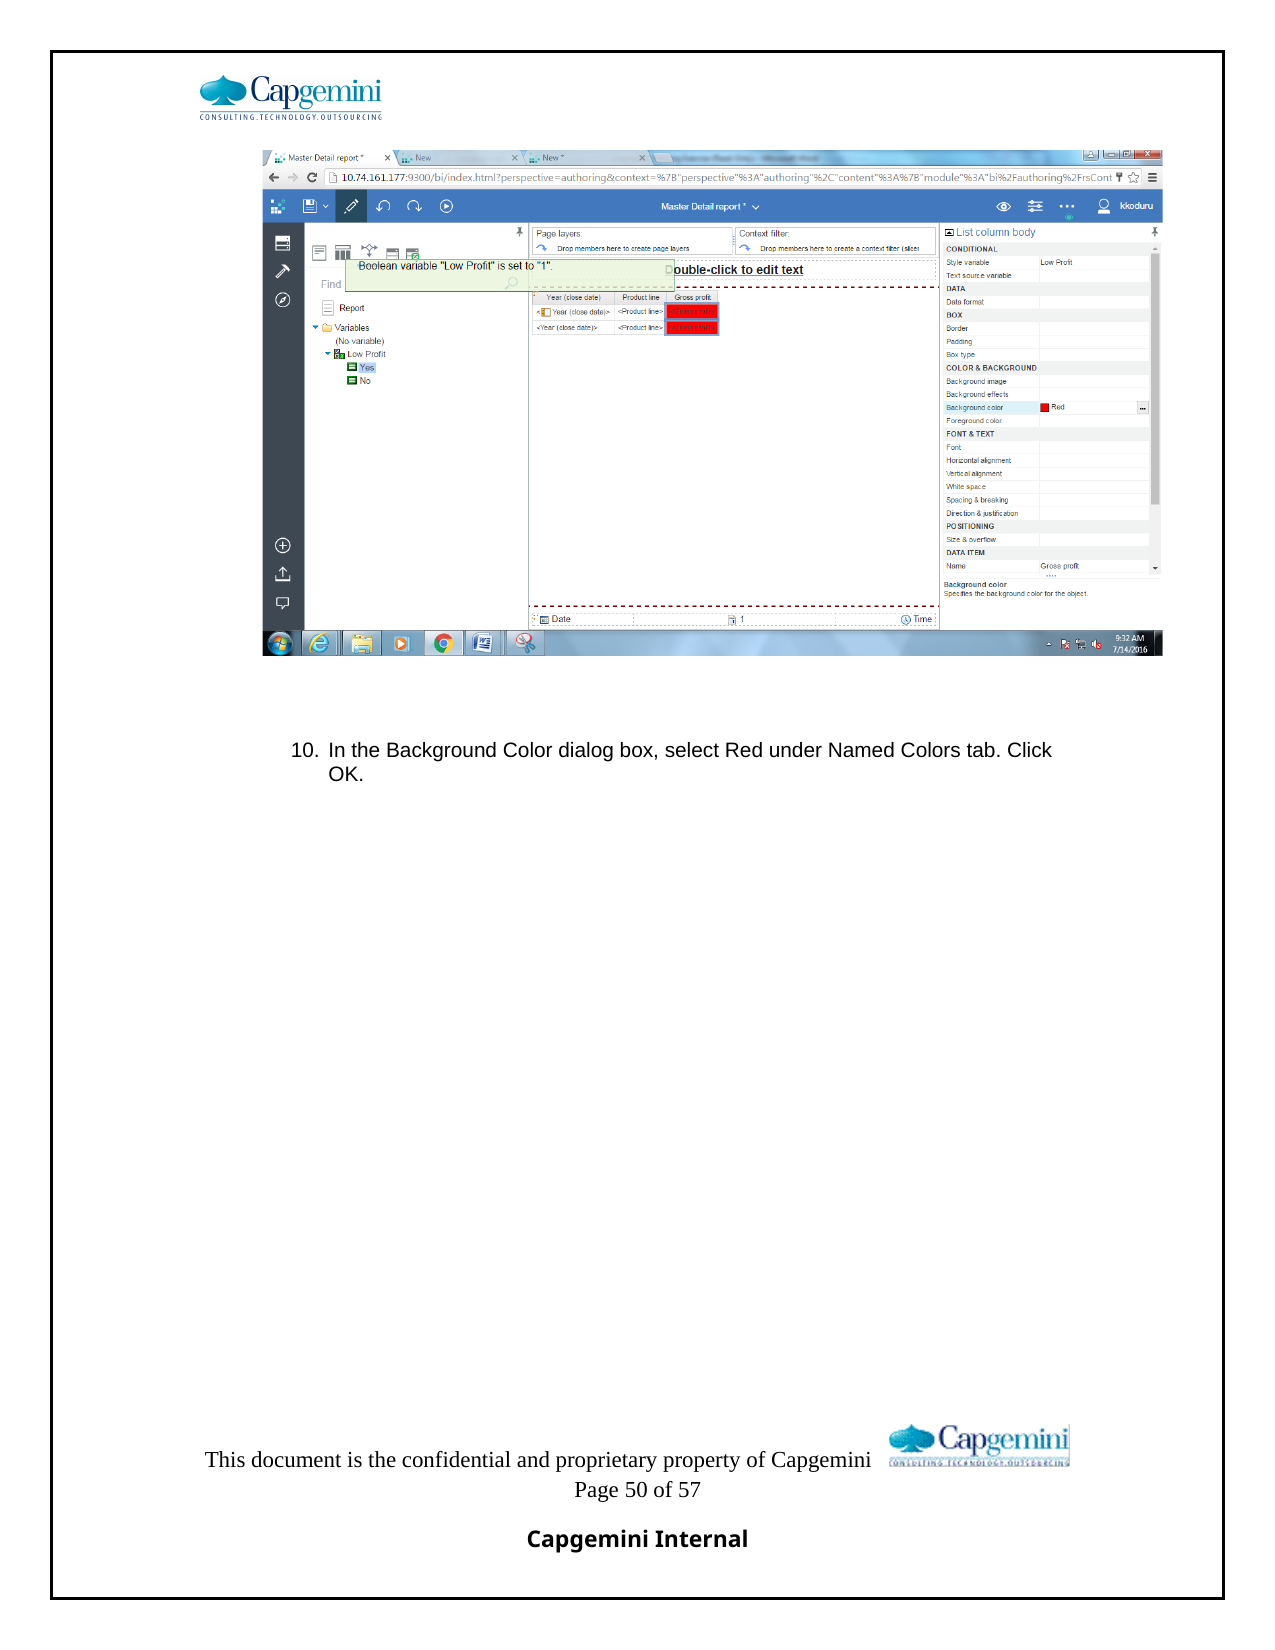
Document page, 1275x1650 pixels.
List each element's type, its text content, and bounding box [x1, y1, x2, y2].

list In the Background Color dialog box, select Red under Named Colors tab. Click OK. [291, 738, 1087, 786]
picture [889, 1424, 1071, 1468]
picture [262, 150, 1163, 656]
